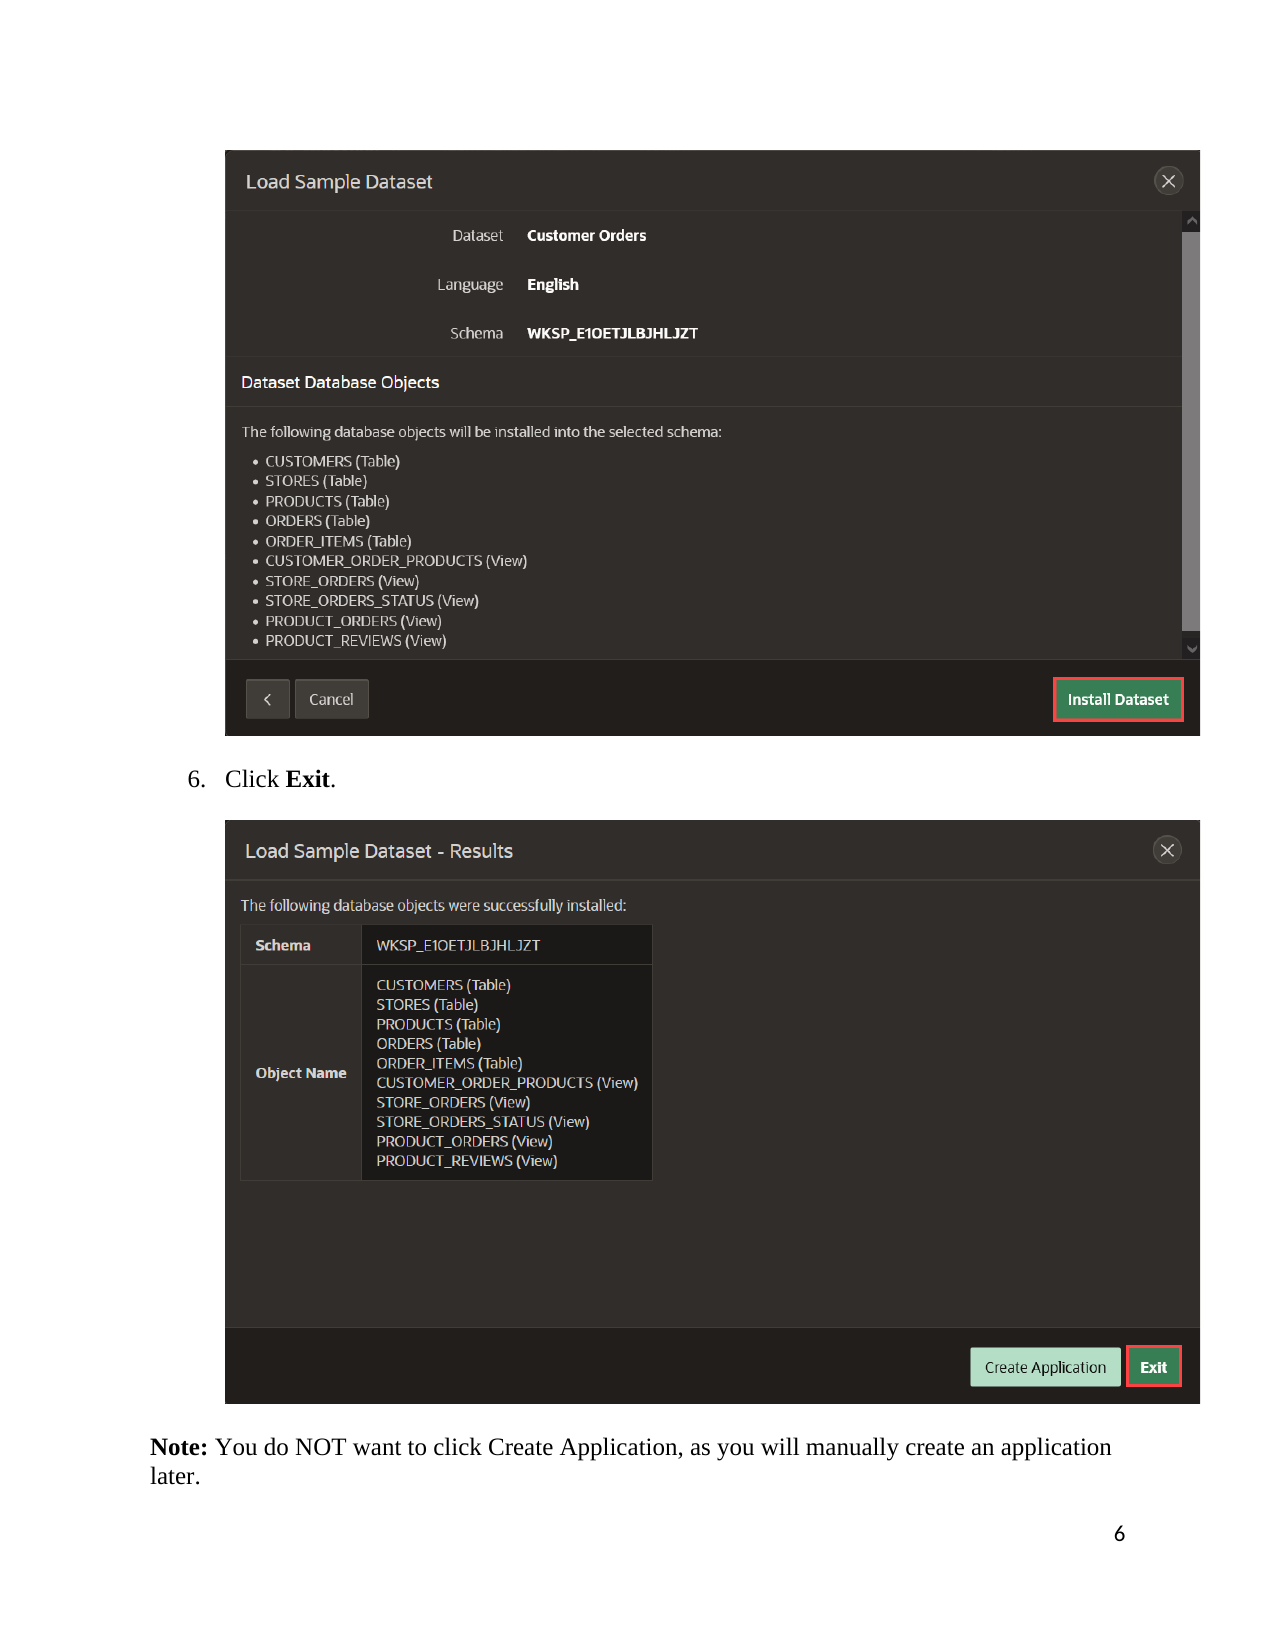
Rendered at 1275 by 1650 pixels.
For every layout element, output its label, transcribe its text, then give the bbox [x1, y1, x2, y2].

picture [225, 150, 1200, 736]
list Click Exit. [187, 764, 1125, 792]
text Note: You do NOT want to click Create Application, as you will manually create an application later. [150, 1432, 1125, 1489]
picture [225, 820, 1200, 1404]
